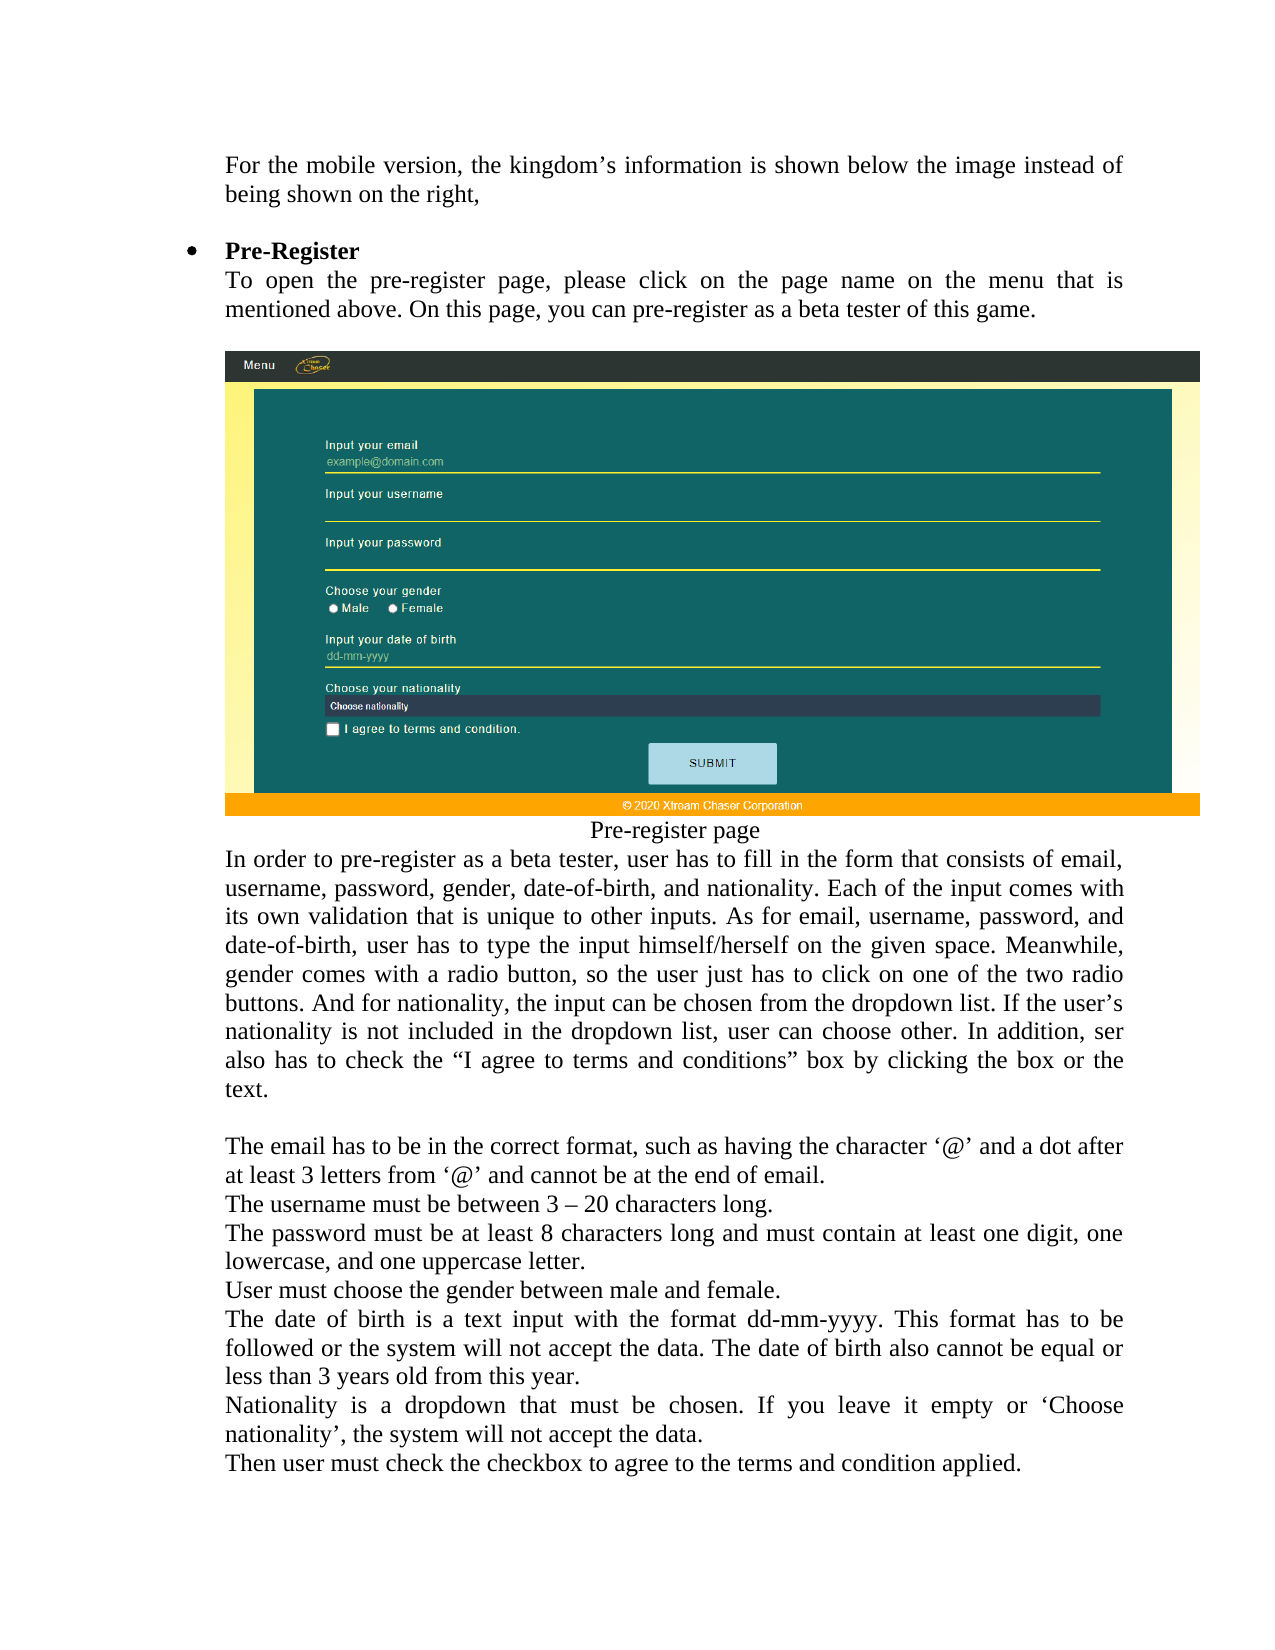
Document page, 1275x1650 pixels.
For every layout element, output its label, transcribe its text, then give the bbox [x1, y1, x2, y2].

list To open the pre-register page, please click on the page name on the menu that is mentioned above. On this page, you can pre-register as a beta tester of this game. [225, 265, 1125, 322]
list Nationality is a dropdown that must be chosen. If you leave it empty or ‘Choose nationality’, the system will not accept the data. [225, 1390, 1125, 1448]
picture [225, 351, 1200, 816]
list User must choose the gender between male and female. [225, 1275, 1125, 1304]
list The password must be at least 8 characters long and must contain at least one digit, one lowercase, and one uppercase letter. [225, 1218, 1125, 1275]
list Pre-Register [187, 236, 1125, 265]
list In order to pre-register as a beta tester, user has to fill in the form that consists of email, username, password, gender, date-of-birth, and nationality. Each of the input comes with its own validation that is unique to other inputs. As for email, username, password, and date-of-birth, user has to type the input himself/herself on the given space. Meanwhile, gender comes with a radio button, so the user just has to click on one of the two radio buttons. And for nationality, the input can be chosen from the dropdown list. If the user’s nationality is not included in the dropdown list, user can choose other. In addition, ser also has to check the “I agree to terms and conditions” box by clicking the box or the text. [225, 844, 1125, 1103]
list Then user must check the checkbox to agree to the terms and condition applied. [225, 1448, 1125, 1476]
list The email has to be in the correct format, such as having the character ‘@’ and a dot after at least 3 letters from ‘@’ and cannot be at the end of email. [225, 1131, 1125, 1189]
list The username must be between 3 – 20 characters long. [225, 1189, 1125, 1218]
list The date of birth is a text input with the format dd-mm-yyyy. This format has to be followed or the system will not accept the data. The date of birth also cannot be equal or less than 3 years old from this year. [225, 1304, 1125, 1390]
list For the mobile version, the kingdom’s information is shown below the image instead of being shown on the right, [225, 150, 1125, 207]
list Pre-register page [225, 816, 1125, 844]
